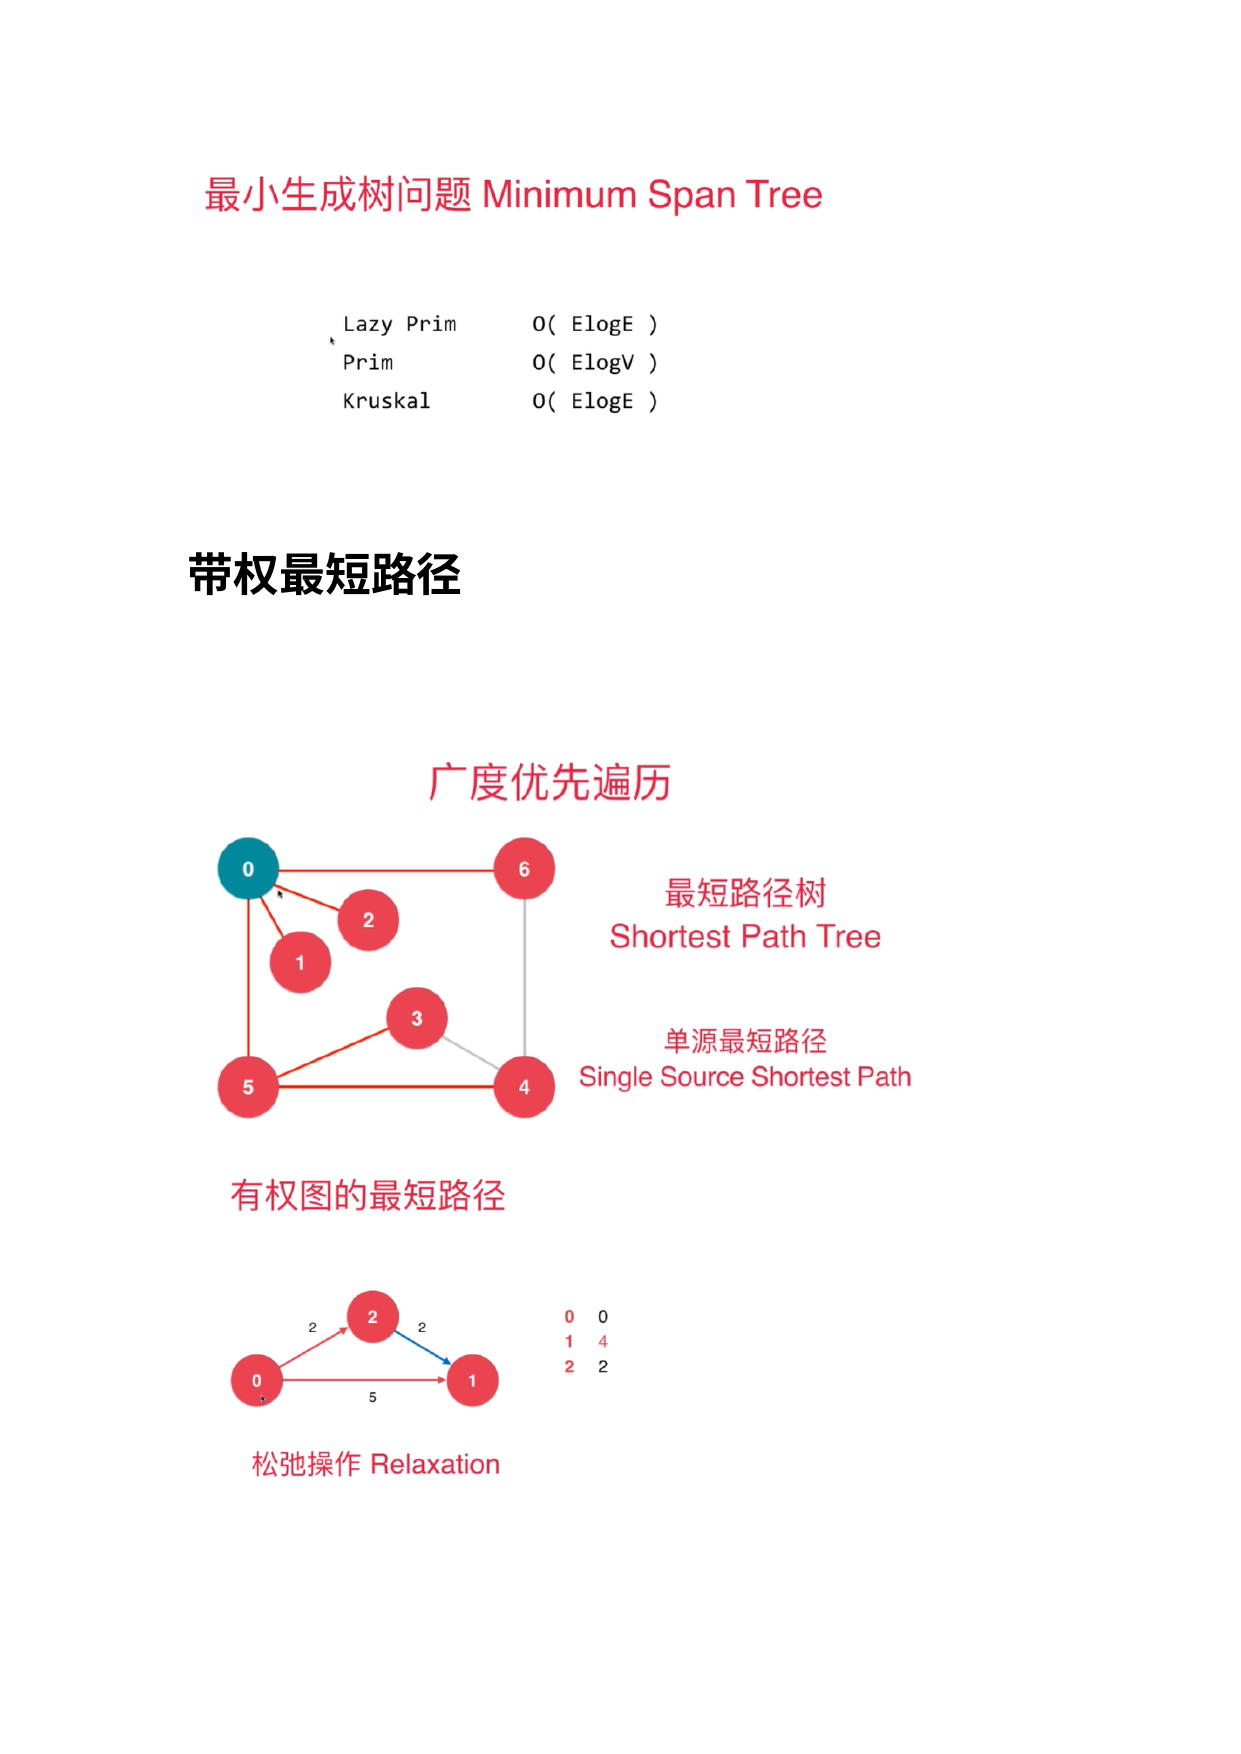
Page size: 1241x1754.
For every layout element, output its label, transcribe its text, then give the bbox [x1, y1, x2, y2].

subtitle 带权最短路径 [187, 522, 1053, 620]
picture [187, 747, 919, 1125]
picture [187, 1170, 631, 1488]
picture [187, 162, 832, 427]
